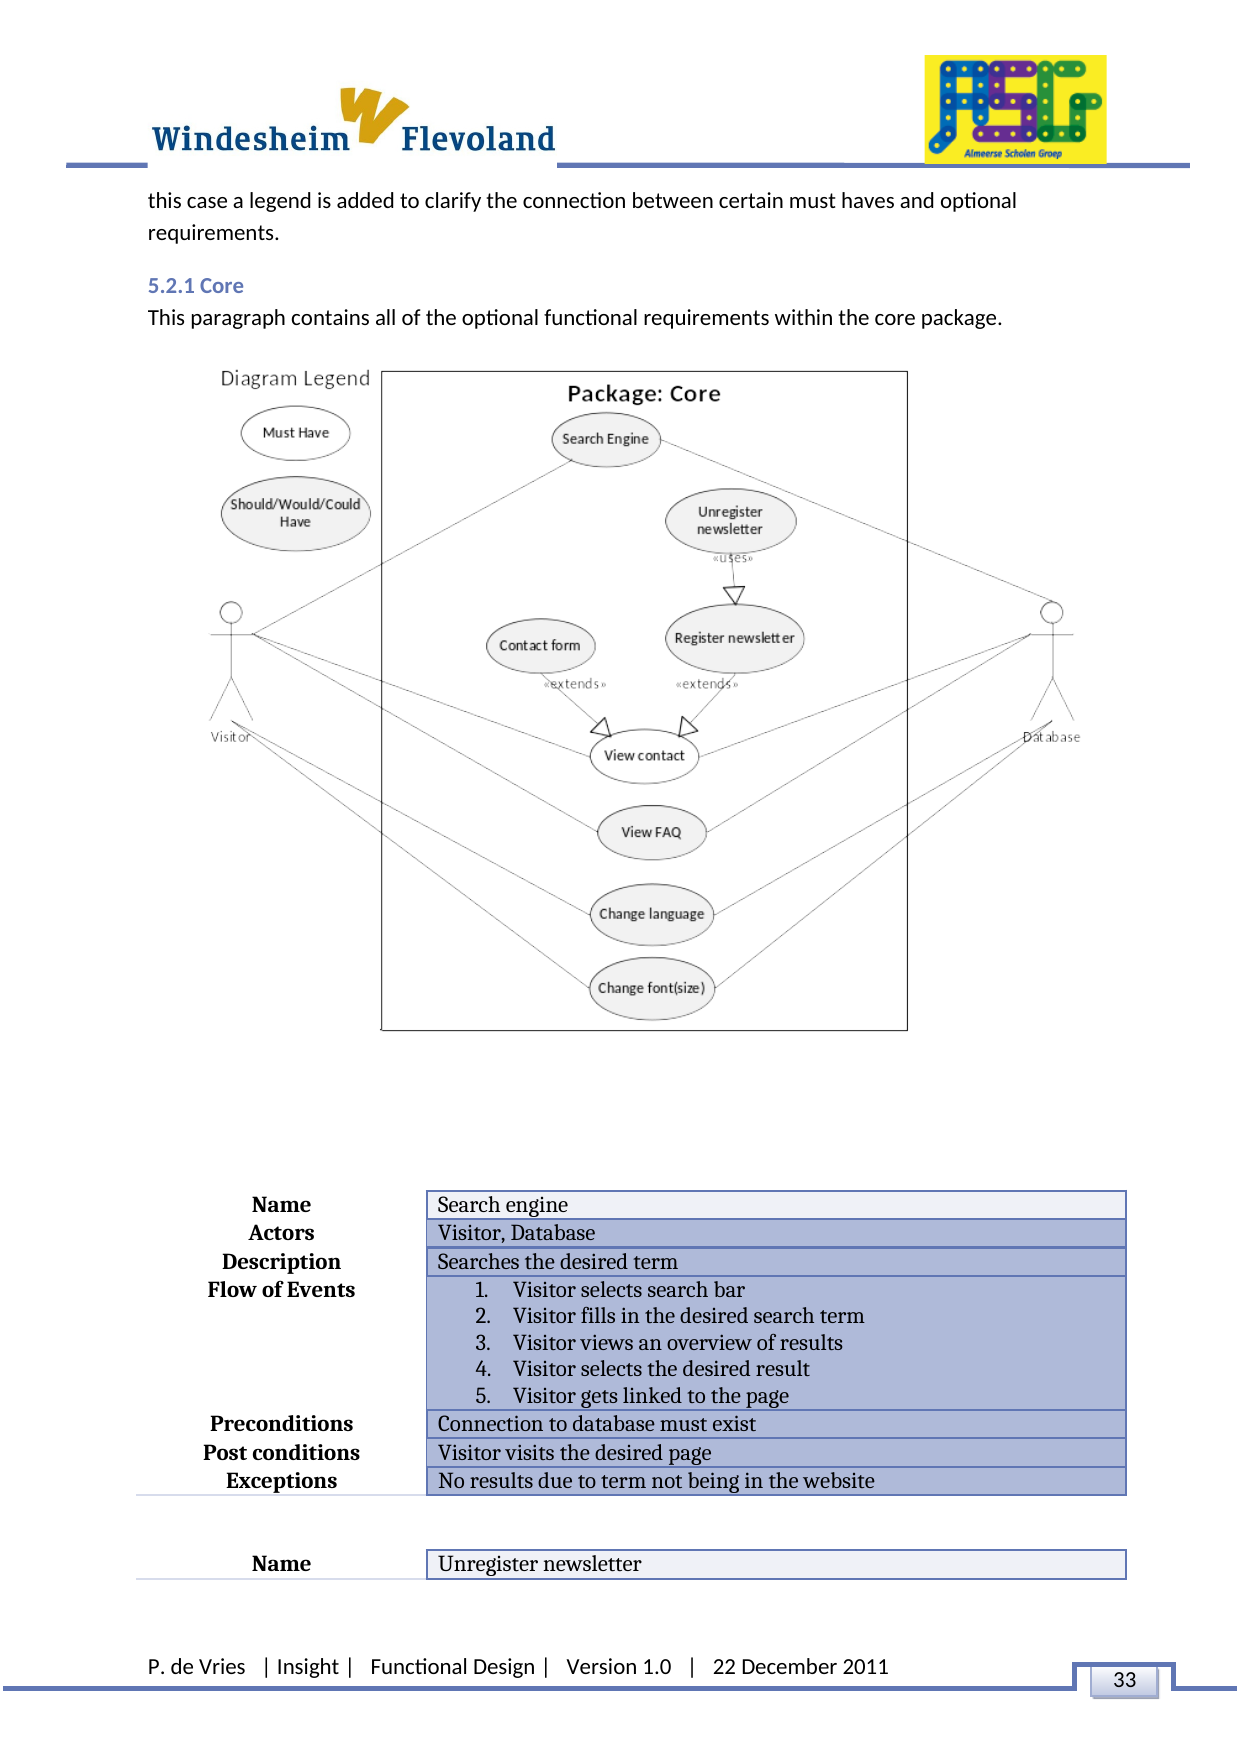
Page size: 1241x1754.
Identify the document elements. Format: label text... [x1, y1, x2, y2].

table_cell Exceptions [136, 1466, 426, 1494]
table_cell Actors [136, 1218, 426, 1246]
text This paragraph contains all of the optional functional requirements within the core package. [148, 303, 1093, 331]
table_cell No results due to term not being in the website [428, 1468, 1125, 1494]
picture [147, 73, 557, 186]
table_cell Searches the desired term [428, 1249, 1125, 1275]
table_cell Connection to database must exist [428, 1411, 1125, 1437]
subtitle 5.2.1 Core [148, 271, 1093, 299]
table_cell Visitor visits the desired page [427, 1439, 1125, 1466]
table_header Search engine [428, 1192, 1125, 1218]
table_cell Visitor selects search bar Visitor fills in the desired search term Visitor views an overview of results Visitor selects the desired result Visitor gets linked to the page [427, 1277, 1125, 1409]
table_header Name [136, 1190, 426, 1218]
table_cell Visitor, Database [427, 1220, 1125, 1246]
table_cell Preconditions [136, 1409, 426, 1437]
table_cell Description [136, 1246, 426, 1275]
table_cell Flow of Events [136, 1275, 426, 1409]
table_header Name [136, 1549, 426, 1578]
table_cell Post conditions [136, 1437, 426, 1466]
table_header Unregister newsletter [428, 1551, 1125, 1578]
picture [924, 55, 1107, 164]
